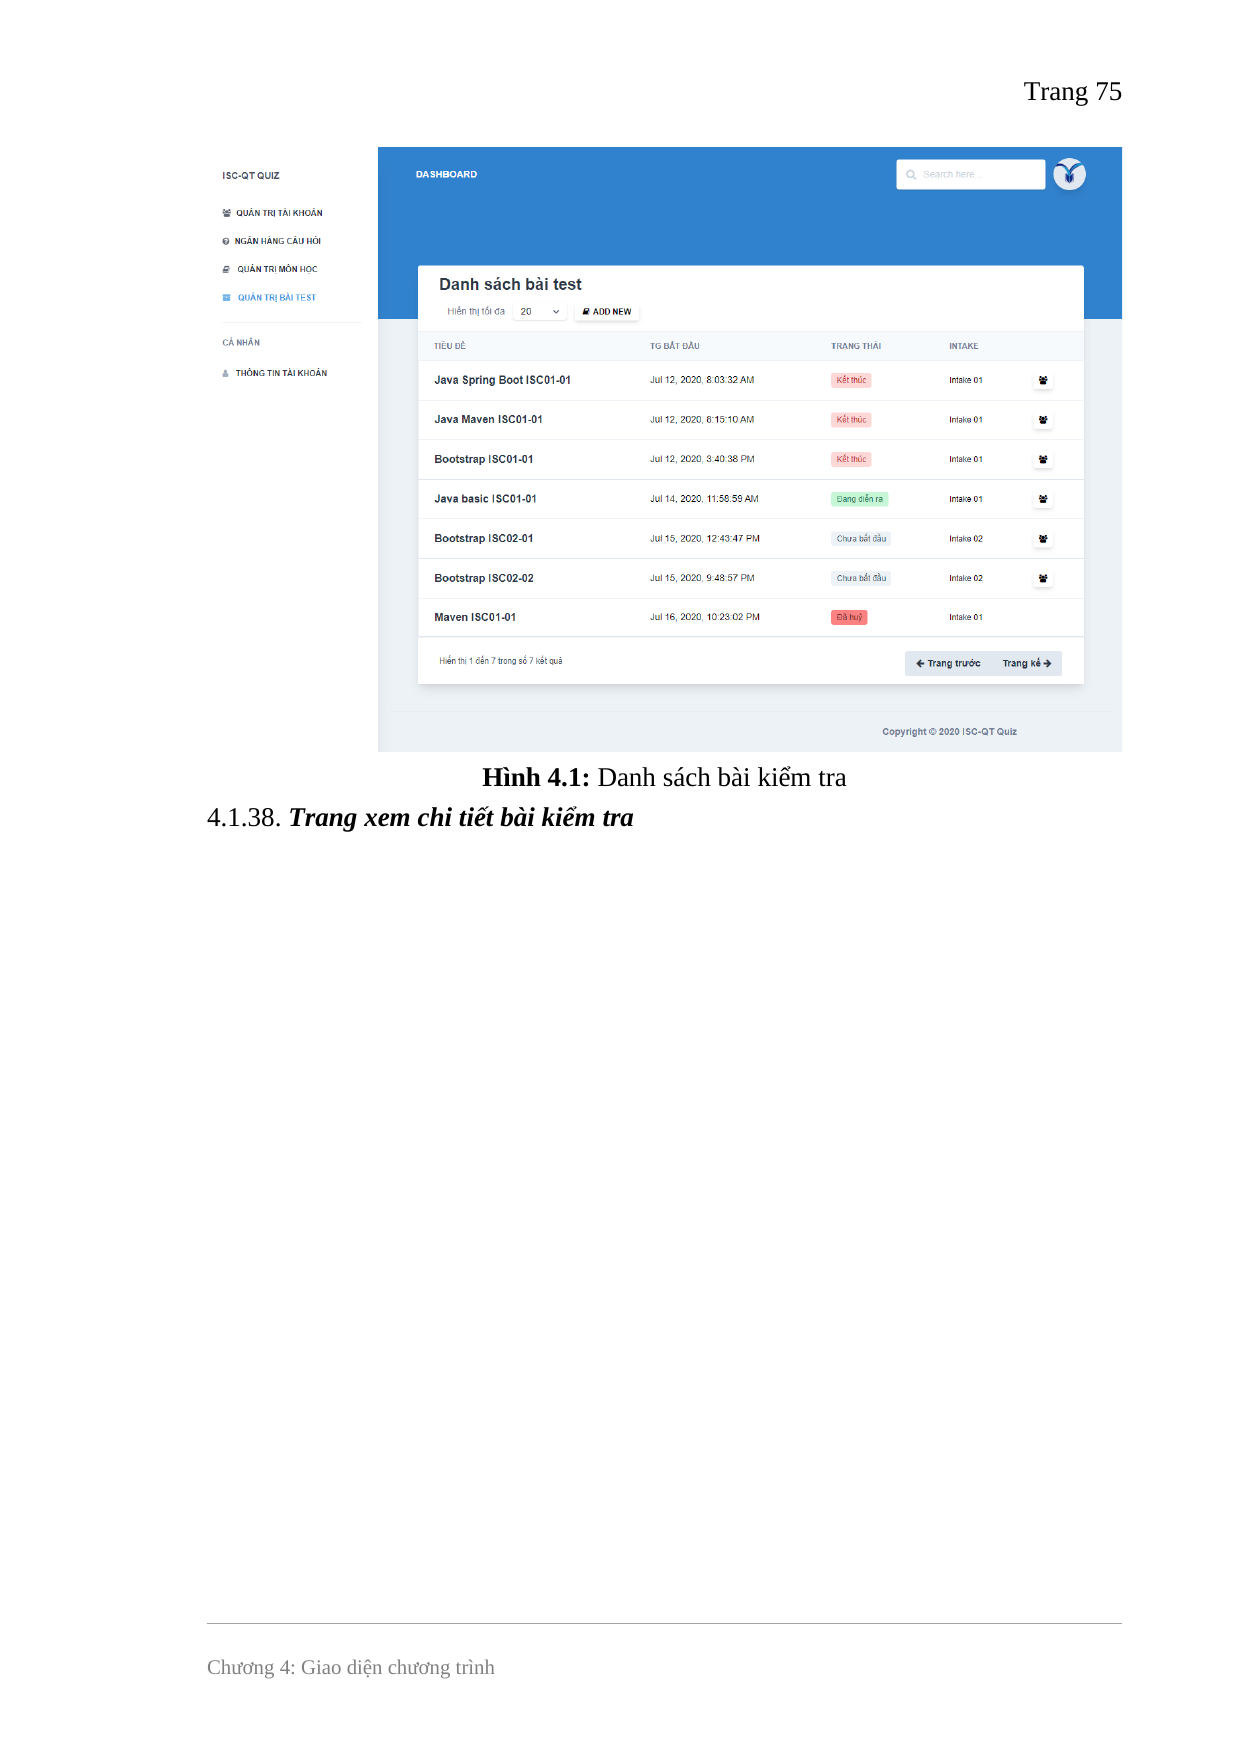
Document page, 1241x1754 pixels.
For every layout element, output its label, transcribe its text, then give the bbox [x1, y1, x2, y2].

text Trang xem chi tiết bài kiểm tra [207, 801, 1122, 832]
text Danh sách bài kiểm tra [207, 761, 1122, 792]
picture [206, 147, 1123, 752]
